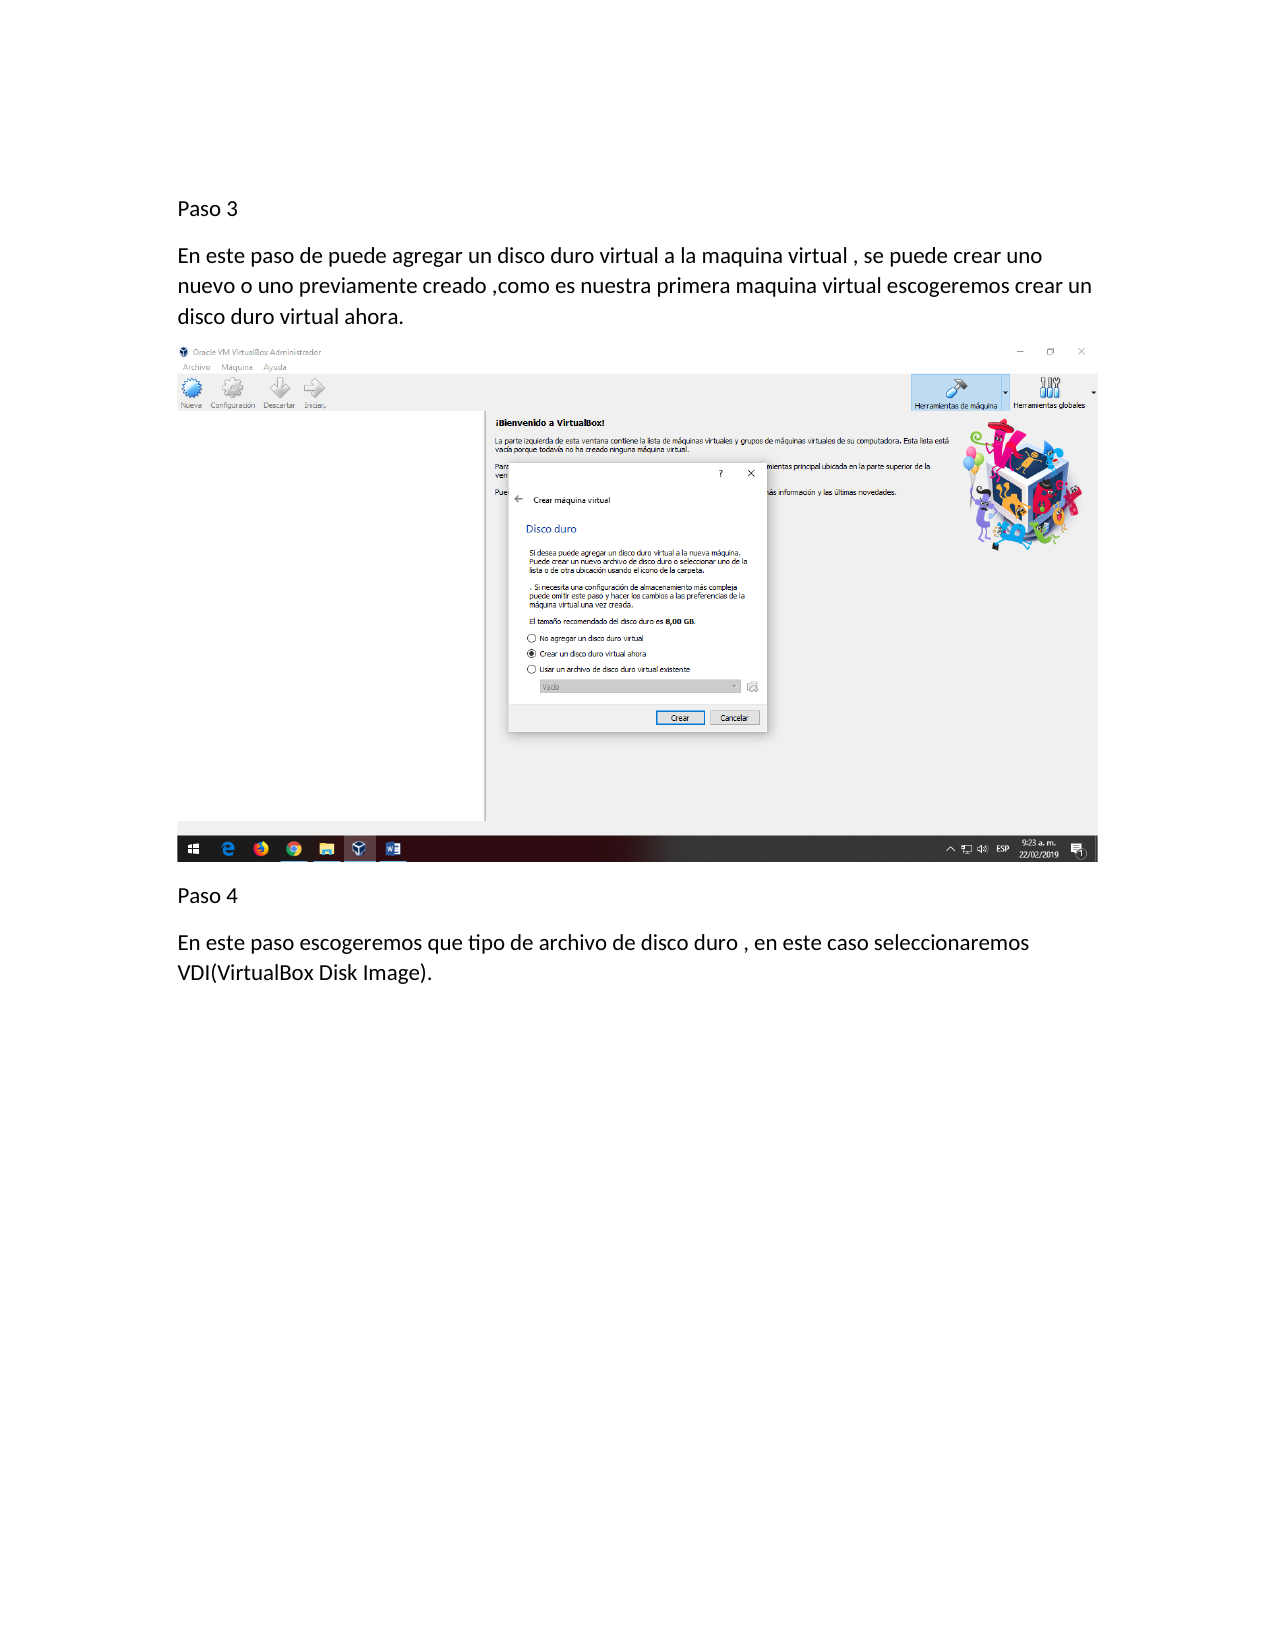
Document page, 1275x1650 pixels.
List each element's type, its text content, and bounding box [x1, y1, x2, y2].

text En este paso escogeremos que tipo de archivo de disco duro , en este caso seleccionaremos VDI(VirtualBox Disk Image). [177, 928, 1098, 986]
text Paso 4 [177, 881, 1098, 909]
text En este paso de puede agregar un disco duro virtual a la maquina virtual , se puede crear uno nuevo o uno previamente creado ,como es nuestra primera maquina virtual escogeremos crear un disco duro virtual ahora. [177, 241, 1098, 330]
picture [177, 344, 1098, 862]
text Paso 3 [177, 194, 1098, 222]
